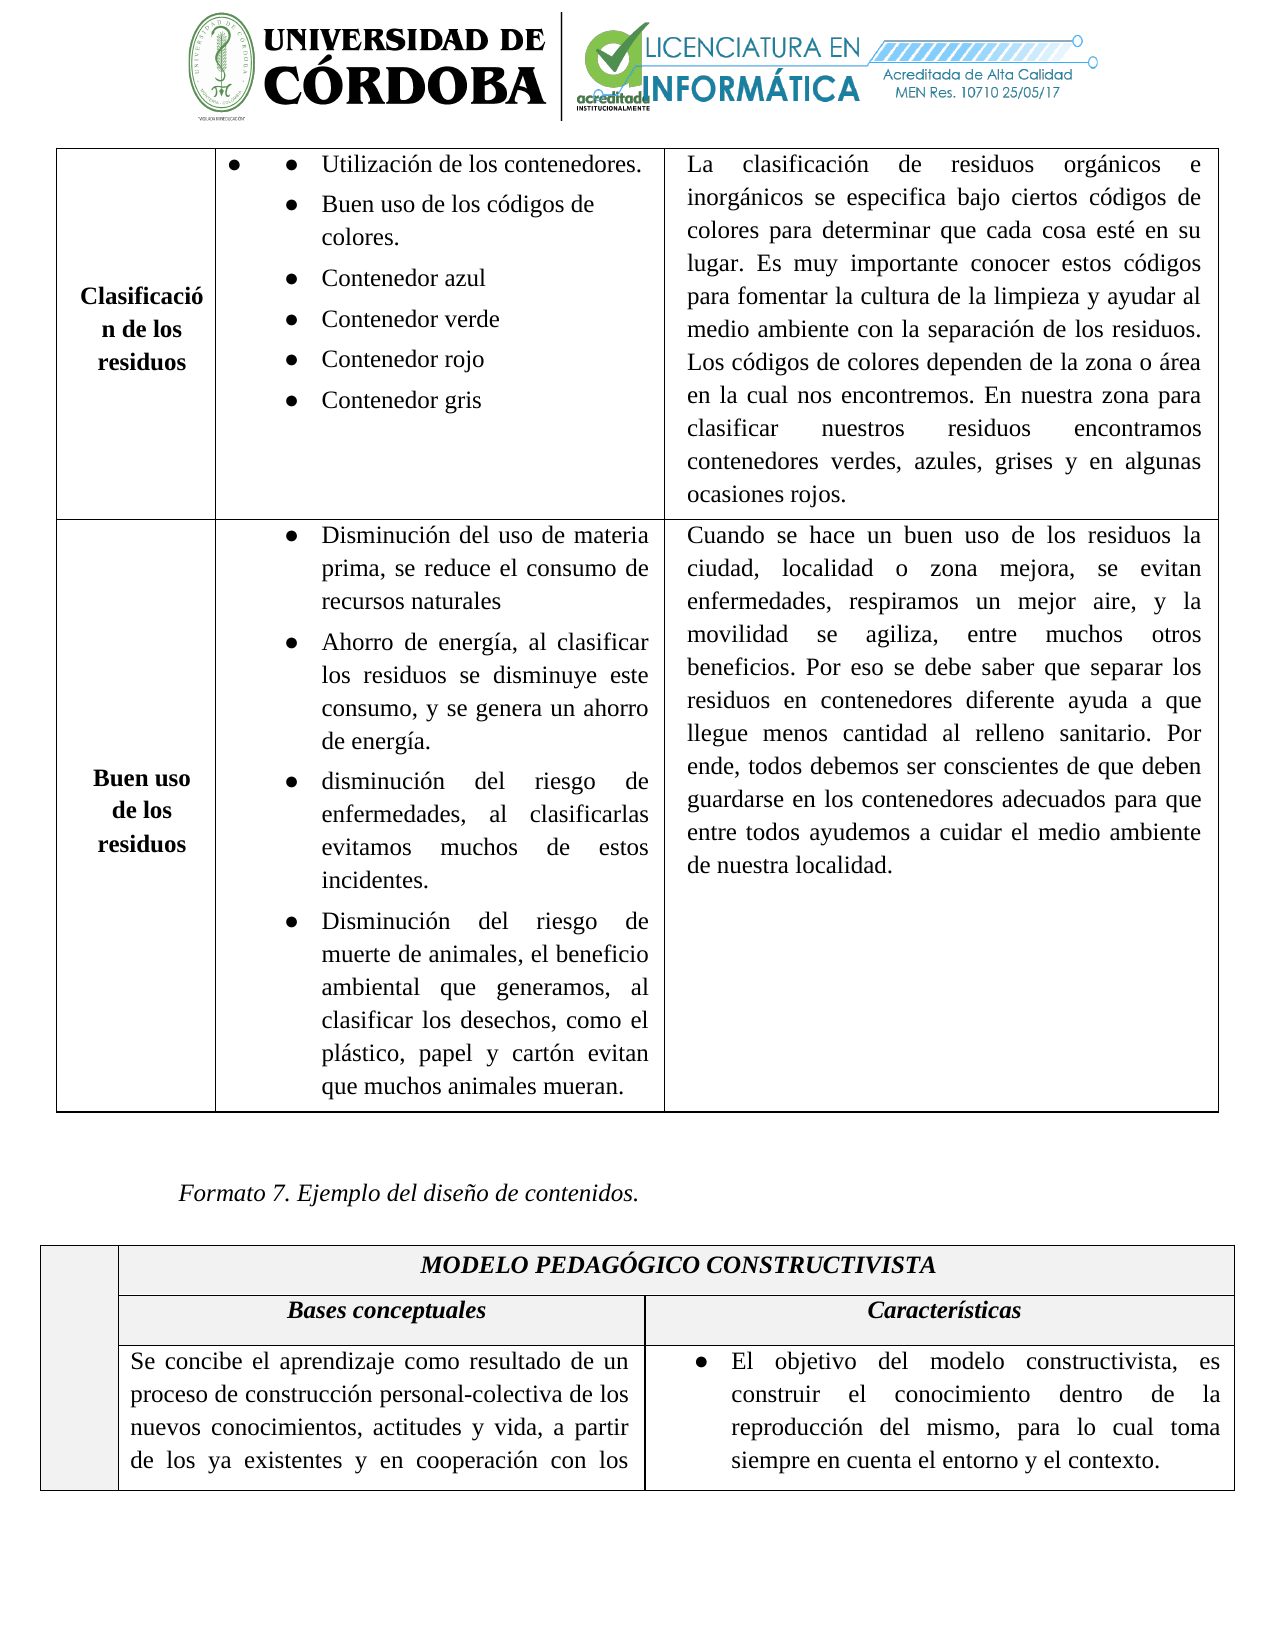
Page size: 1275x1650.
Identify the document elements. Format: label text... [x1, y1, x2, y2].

picture [188, 12, 1098, 130]
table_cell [119, 1346, 644, 1490]
table_cell La clasificación de residuos orgánicos e inorgánicos se especifica bajo ciertos códigos de colores para determinar que cada cosa esté en su lugar. Es muy importante conocer estos códigos para fomentar la cultura de la limpieza y ayudar al medio ambiente con la separación de los residuos. Los códigos de colores dependen de la zona o área en la cual nos encontremos. En nuestra zona para clasificar nuestros residuos encontramos contenedores verdes, azules, grises y en algunas ocasiones rojos. [665, 149, 1218, 519]
table_cell Bases conceptuales [119, 1296, 644, 1345]
table_cell Clasificación de los residuos [57, 149, 215, 519]
table_cell Utilización de los contenedores. Buen uso de los códigos de colores. Contenedor azul Contenedor verde Contenedor rojo Contenedor gris [235, 149, 664, 519]
table_cell [216, 149, 235, 519]
table_cell [216, 520, 235, 1111]
table_header MODELO PEDAGÓGICO CONSTRUCTIVISTA [119, 1246, 1234, 1294]
table_cell Buen uso de los residuos [57, 520, 215, 1111]
table_cell Disminución del uso de materia prima, se reduce el consumo de recursos naturales Ahorro de energía, al clasificar los residuos se disminuye este consumo, y se genera un ahorro de energía. disminución del riesgo de enfermedades, al clasificarlas evitamos muchos de estos incidentes. Disminución del riesgo de muerte de animales, el beneficio ambiental que generamos, al clasificar los desechos, como el plástico, papel y cartón evitan que muchos animales mueran. [235, 520, 664, 1111]
table_cell Cuando se hace un buen uso de los residuos la ciudad, localidad o zona mejora, se evitan enfermedades, respiramos un mejor aire, y la movilidad se agiliza, entre muchos otros beneficios. Por eso se debe saber que separar los residuos en contenedores diferente ayuda a que llegue menos cantidad al relleno sanitario. Por ende, todos debemos ser conscientes de que deben guardarse en los contenedores adecuados para que entre todos ayudemos a cuidar el medio ambiente de nuestra localidad. [665, 520, 1218, 1111]
text Formato 7. Ejemplo del diseño de contenidos. [178, 1178, 1089, 1207]
table_cell Características [646, 1296, 1234, 1345]
table_header [41, 1246, 118, 1490]
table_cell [646, 1346, 1234, 1490]
